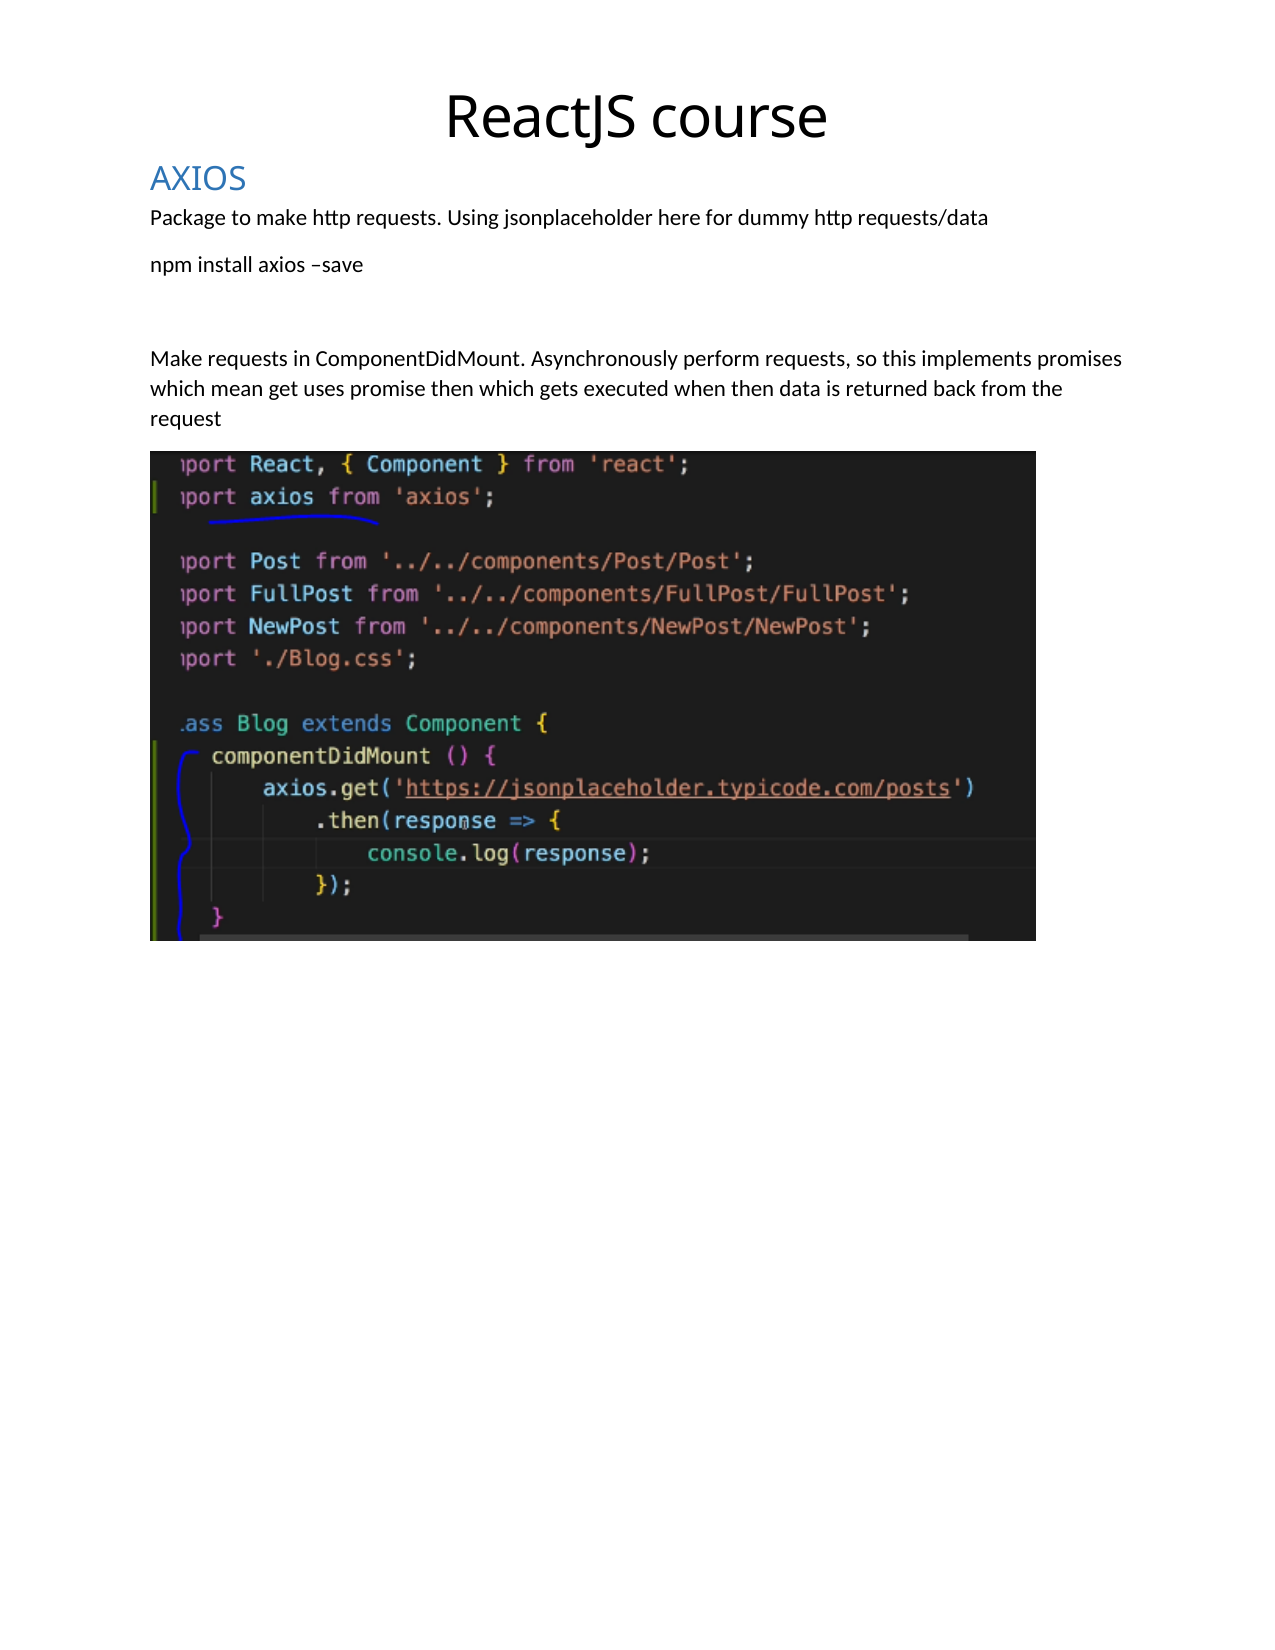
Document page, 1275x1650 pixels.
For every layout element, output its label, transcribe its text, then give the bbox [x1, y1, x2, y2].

subtitle AXIOS [150, 154, 1125, 200]
text npm install axios –save [150, 250, 1125, 278]
text Make requests in ComponentDidMount. Asynchronously perform requests, so this implements promises which mean get uses promise then which gets executed when then data is returned back from the request [150, 344, 1125, 432]
picture [150, 451, 1036, 941]
text Package to make http requests. Using jsonplaceholder here for dummy http requests/data [150, 203, 1125, 231]
